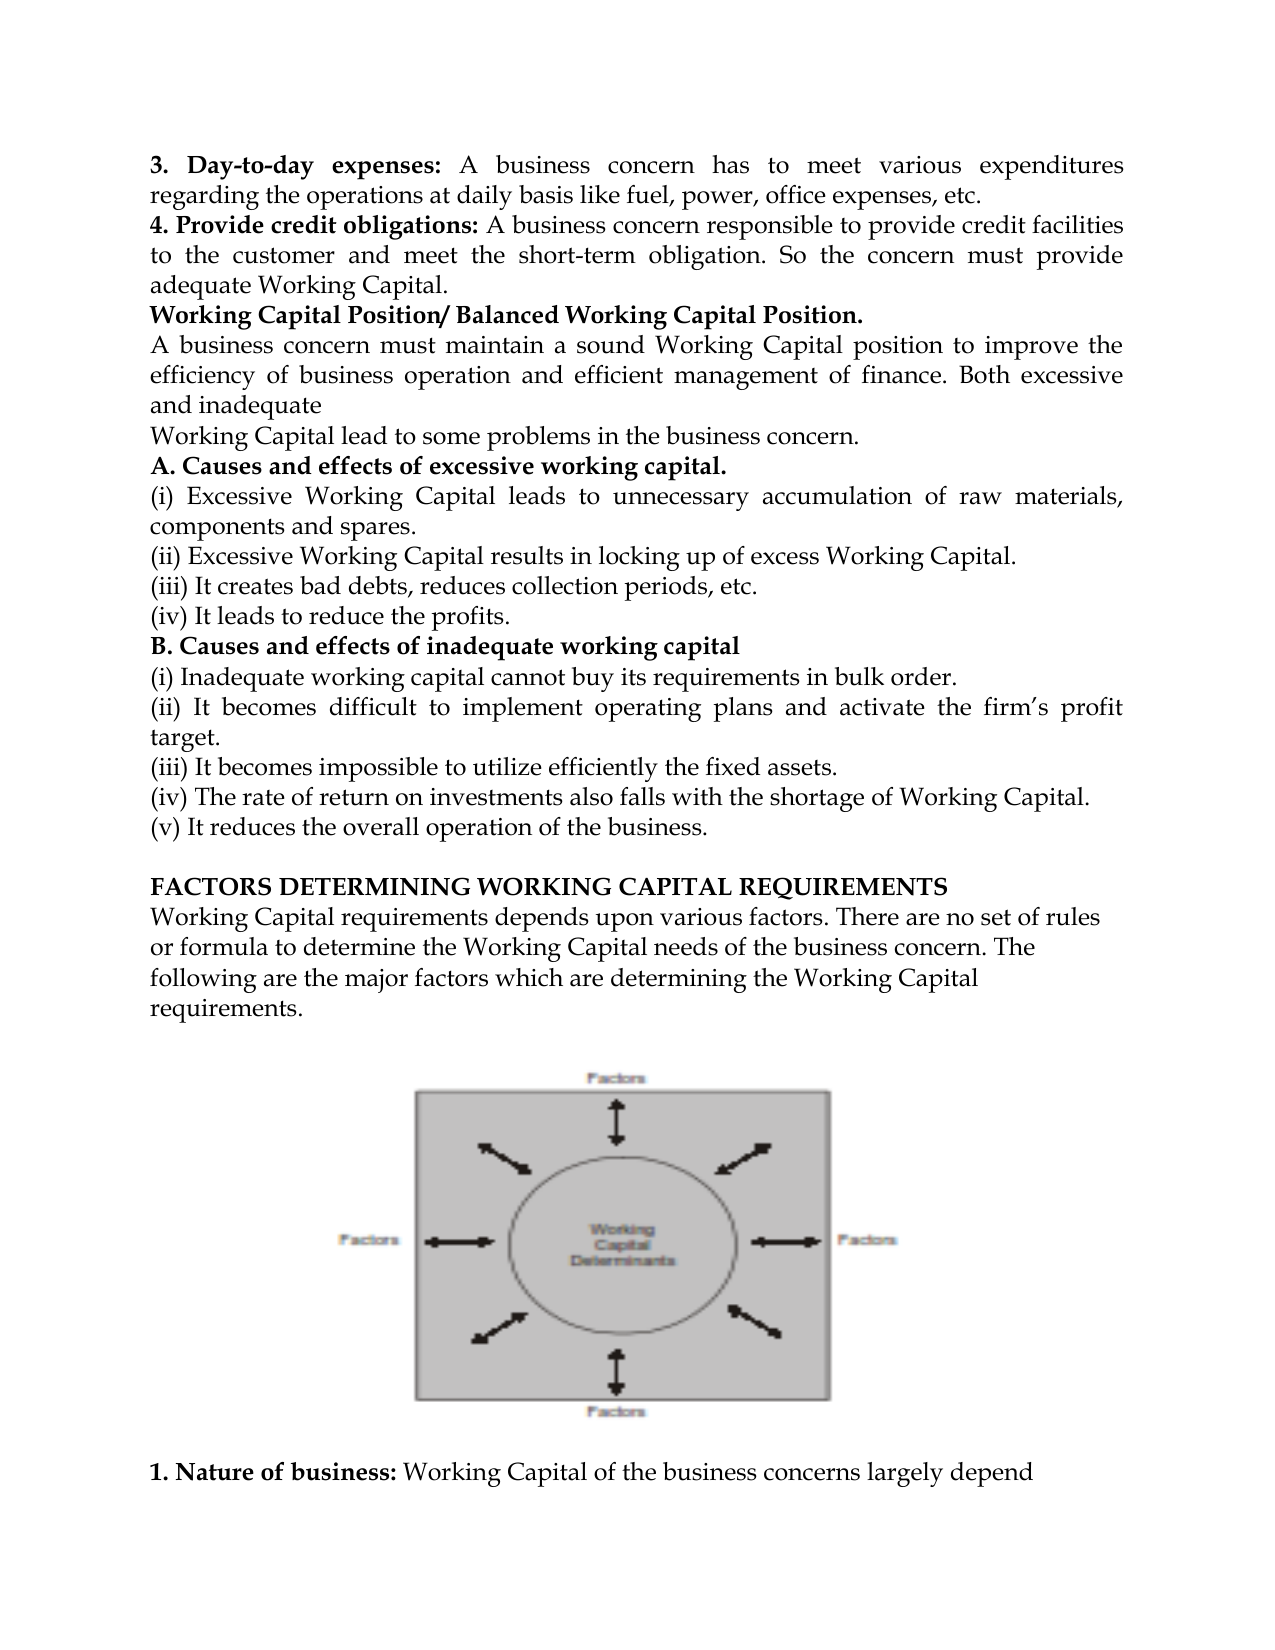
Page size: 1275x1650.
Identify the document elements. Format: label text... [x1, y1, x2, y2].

text B. Causes and effects of inadequate working capital [150, 632, 1125, 662]
text (v) It reduces the overall operation of the business. [150, 812, 1125, 842]
text (iii) It creates bad debts, reduces collection periods, etc. [150, 571, 1125, 602]
text (i) Inadequate working capital cannot buy its requirements in bulk order. [150, 662, 1125, 692]
text 4. Provide credit obligations: A business concern responsible to provide credit facilities to the customer and meet the short-term obligation. So the concern must provide adequate Working Capital. [150, 210, 1125, 301]
text 3. Day-to-day expenses: A business concern has to meet various expenditures regarding the operations at daily basis like fuel, power, office expenses, etc. [150, 150, 1125, 210]
text (iii) It becomes impossible to utilize efficiently the fixed assets. [150, 752, 1125, 782]
text FACTORS DETERMINING WORKING CAPITAL REQUIREMENTS [150, 872, 1125, 903]
text A business concern must maintain a sound Working Capital position to improve the efficiency of business operation and efficient management of finance. Both excessive and inadequate [150, 331, 1125, 421]
text (ii) It becomes difficult to implement operating plans and activate the firm’s profit target. [150, 692, 1125, 752]
text Working Capital requirements depends upon various factors. There are no set of rules or formula to determine the Working Capital needs of the business concern. The following are the major factors which are determining the Working Capital requirements. [150, 903, 1125, 1023]
text 1. Nature of business: Working Capital of the business concerns largely depend [150, 1457, 1125, 1487]
text Working Capital Position/ Balanced Working Capital Position. [150, 301, 1125, 331]
text A. Causes and effects of excessive working capital. [150, 451, 1125, 481]
text (iv) The rate of return on investments also falls with the shortage of Working Capital. [150, 782, 1125, 812]
text (iv) It leads to reduce the profits. [150, 602, 1125, 632]
text Working Capital lead to some problems in the business concern. [150, 421, 1125, 451]
text (i) Excessive Working Capital leads to unnecessary accumulation of raw materials, components and spares. [150, 481, 1125, 541]
text (ii) Excessive Working Capital results in locking up of excess Working Capital. [150, 541, 1125, 571]
picture [286, 1053, 989, 1428]
